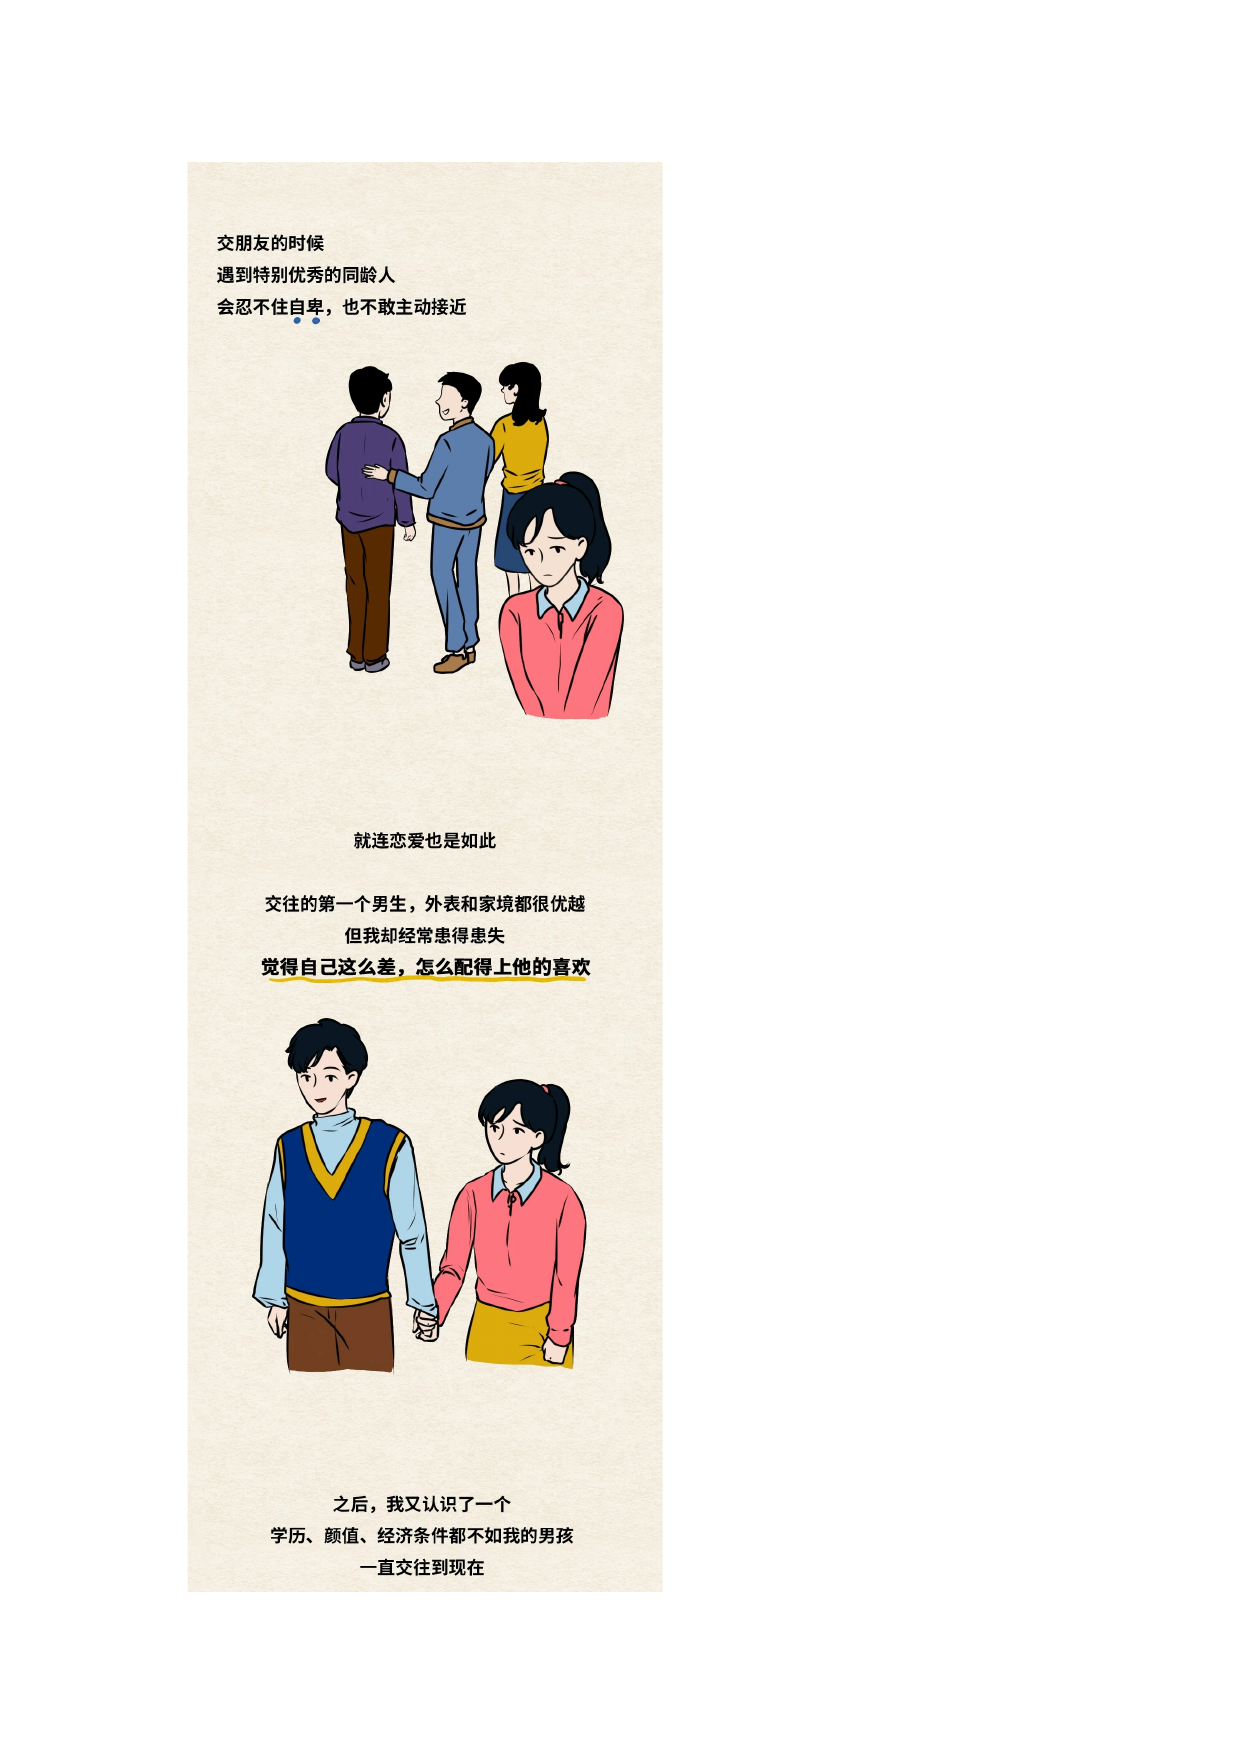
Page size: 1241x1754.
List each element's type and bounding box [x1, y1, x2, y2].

picture [187, 162, 663, 1592]
